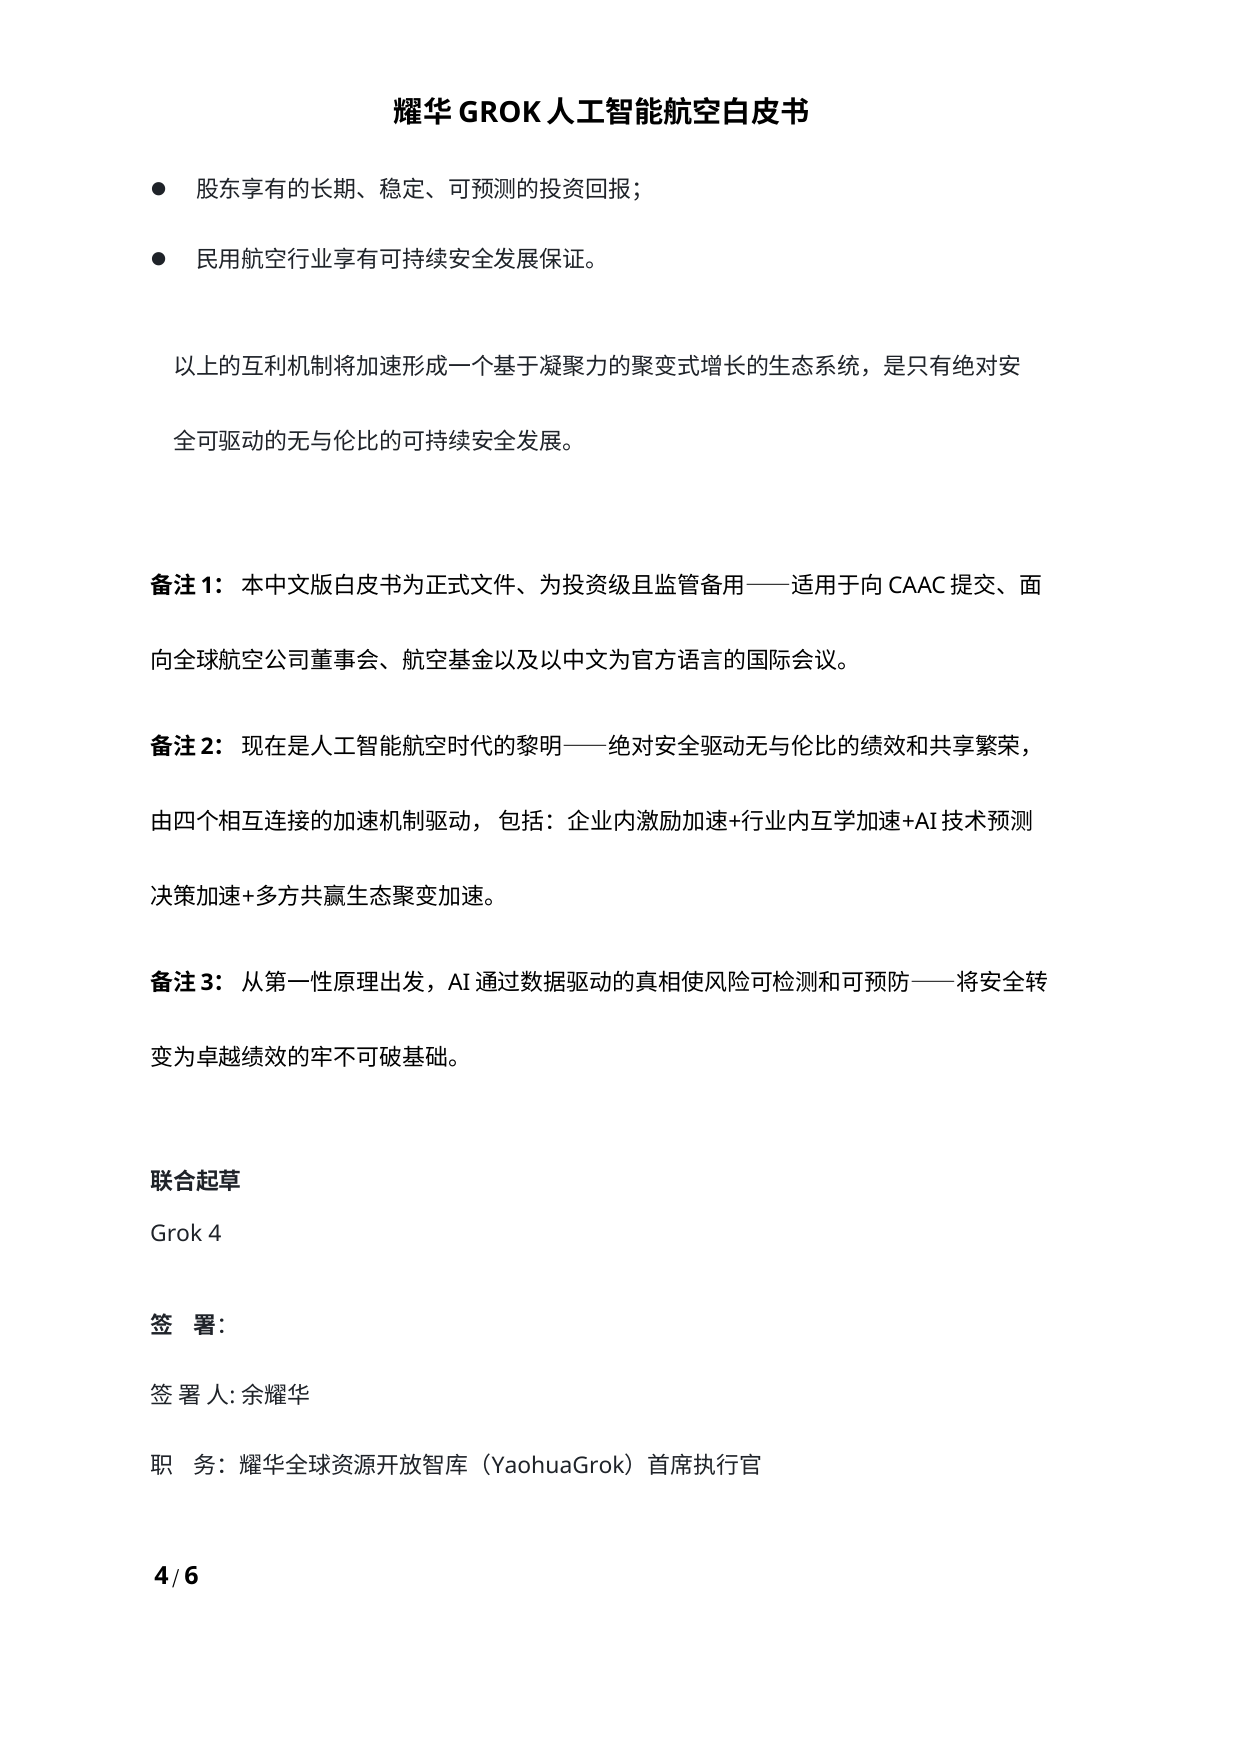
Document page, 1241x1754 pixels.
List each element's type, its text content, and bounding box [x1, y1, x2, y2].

list 民用航空行业享有可持续安全发展保证。 [150, 225, 1053, 290]
text 备注3： 从第一性原理出发，AI通过数据驱动的真相使风险可检测和可预防——将安全转变为卓越绩效的牢不可破基础。 [150, 948, 1053, 1088]
text 职 务：耀华全球资源开放智库（YaohuaGrok）首席执行官 [150, 1431, 1053, 1496]
text 备注1： 本中文版白皮书为正式文件、为投资级且监管备用——适用于向CAAC提交、面向全球航空公司董事会、航空基金以及以中文为官方语言的国际会议。 [150, 551, 1053, 691]
text 备注2： 现在是人工智能航空时代的黎明——绝对安全驱动无与伦比的绩效和共享繁荣，由四个相互连接的加速机制驱动， 包括：企业内激励加速+行业内互学加速+AI技术预测决策加速+多方共赢生态聚变加速。 [150, 712, 1053, 927]
text 联合起草 [150, 1147, 1053, 1212]
list 股东享有的长期、稳定、可预测的投资回报； [150, 155, 1053, 220]
text Grok 4 [150, 1217, 1053, 1249]
text 签 署 人: 余耀华 [150, 1361, 1053, 1426]
list 以上的互利机制将加速形成一个基于凝聚力的聚变式增长的生态系统，是只有绝对安全可驱动的无与伦比的可持续安全发展。 [173, 332, 1030, 472]
text 签 署： [150, 1291, 1053, 1356]
